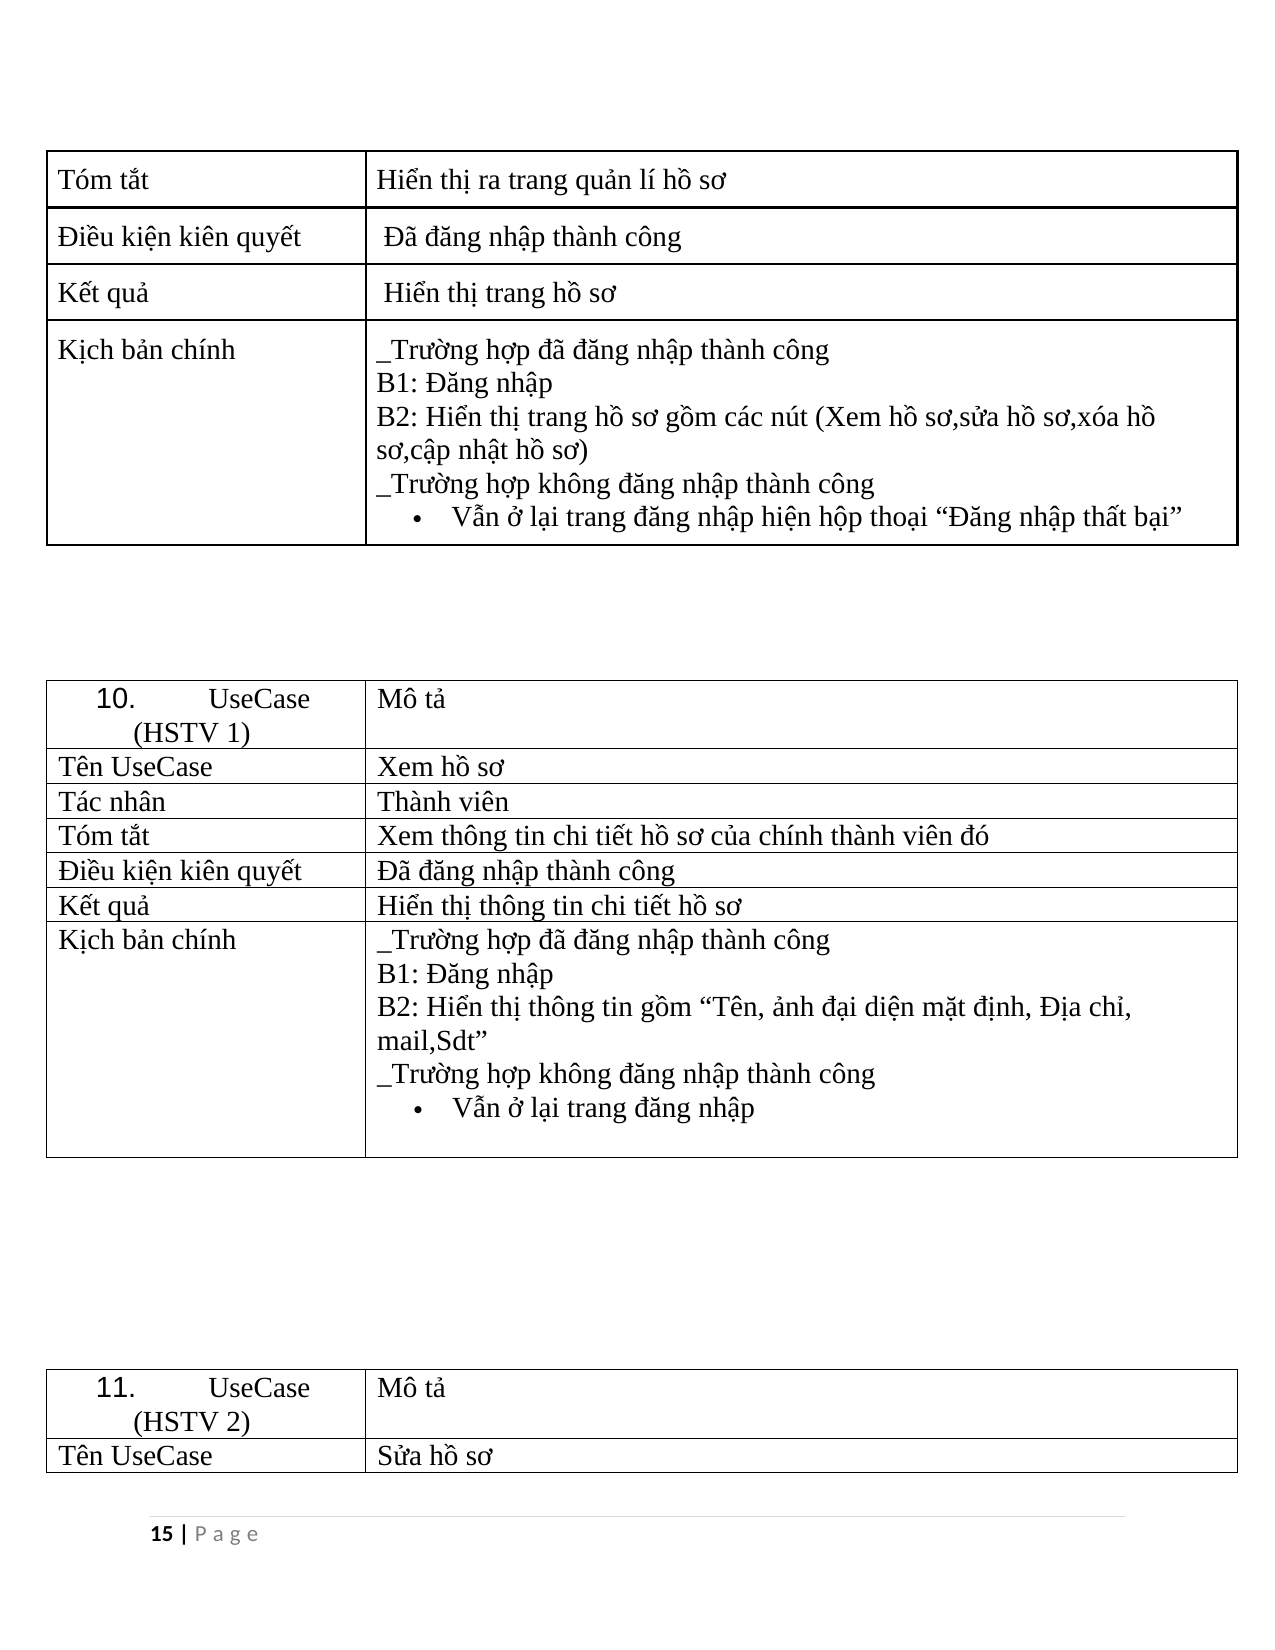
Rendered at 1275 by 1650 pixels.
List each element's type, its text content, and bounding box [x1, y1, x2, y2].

table_cell _Trường hợp đã đăng nhập thành công B1: Đăng nhập B2: Hiển thị trang hồ sơ gồm các nút (Xem hồ sơ,sửa hồ sơ,xóa hồ sơ,cập nhật hồ sơ) _Trường hợp không đăng nhập thành công Vẫn ở lại trang đăng nhập hiện hộp thoại “Đăng nhập thất bại” [367, 321, 1236, 543]
table_cell Tác nhân [47, 784, 365, 817]
table_cell Tên UseCase [47, 749, 365, 783]
table_cell Kết quả [48, 265, 365, 319]
table_header UseCase (HSTV 2) [47, 1370, 365, 1437]
table_header UseCase (HSTV 1) [47, 681, 365, 748]
table_cell Kết quả [47, 888, 365, 921]
table_cell Thành viên [366, 784, 1237, 817]
table_cell Hiển thị ra trang quản lí hồ sơ [367, 152, 1236, 206]
table_cell Xem thông tin chi tiết hồ sơ của chính thành viên đó [366, 819, 1237, 852]
table_cell Đã đăng nhập thành công [367, 209, 1236, 263]
table_cell Hiển thị trang hồ sơ [367, 265, 1236, 319]
table_cell Sửa hồ sơ [366, 1439, 1237, 1472]
table_cell Đã đăng nhập thành công [366, 853, 1237, 887]
table_cell Kịch bản chính [47, 922, 365, 1157]
table_cell _Trường hợp đã đăng nhập thành công B1: Đăng nhập B2: Hiển thị thông tin gồm “Tên, ảnh đại diện mặt định, Địa chỉ, mail,Sdt” _Trường hợp không đăng nhập thành công Vẫn ở lại trang đăng nhập [366, 922, 1237, 1157]
table_header Mô tả [366, 1370, 1237, 1437]
table_cell Hiển thị thông tin chi tiết hồ sơ [366, 888, 1237, 921]
table_cell Xem hồ sơ [366, 749, 1237, 783]
table_cell Tên UseCase [47, 1439, 365, 1472]
table_cell Điều kiện kiên quyết [48, 209, 365, 263]
table_cell Tóm tắt [48, 152, 365, 206]
table_cell Kịch bản chính [48, 321, 365, 543]
table_header Mô tả [366, 681, 1237, 748]
table_cell Điều kiện kiên quyết [47, 853, 365, 887]
table_cell Tóm tắt [47, 819, 365, 852]
